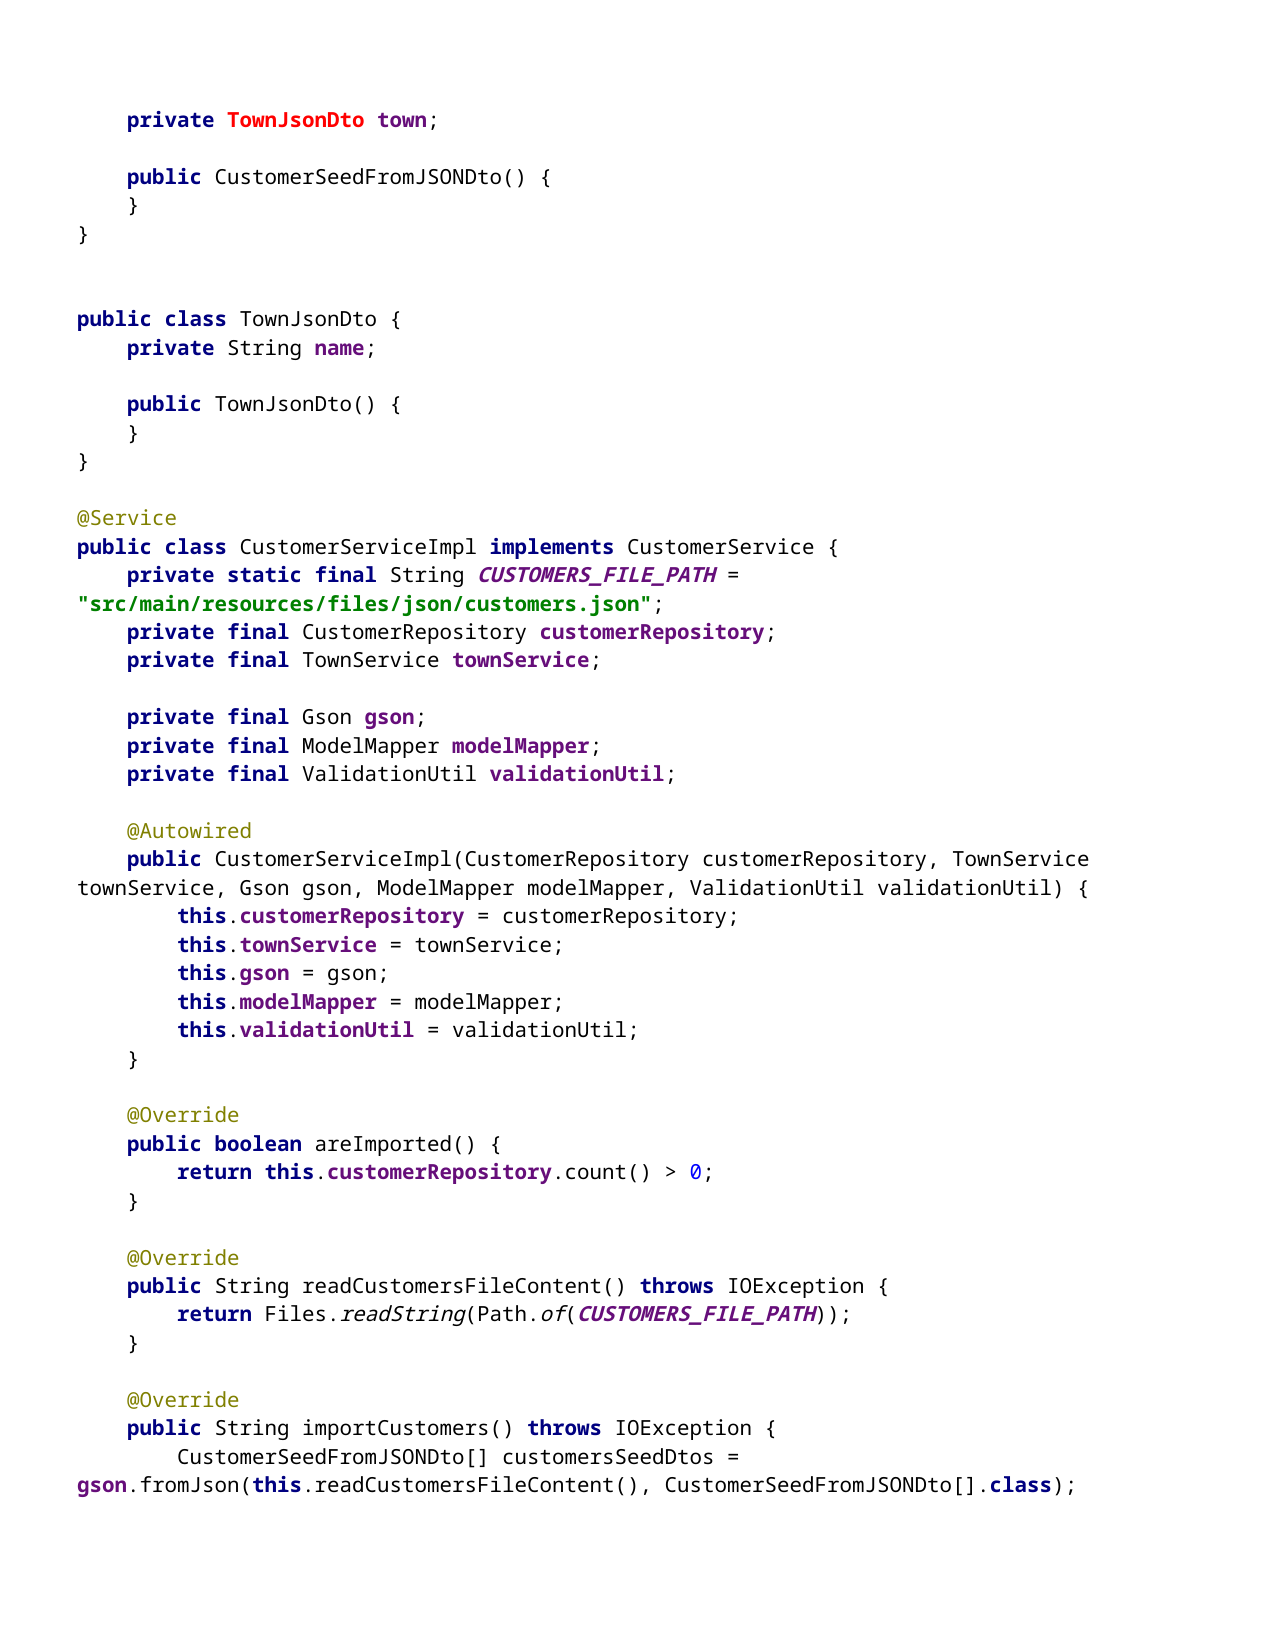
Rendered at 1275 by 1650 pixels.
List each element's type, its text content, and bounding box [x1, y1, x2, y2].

text public class TownJsonDto { private String name; public TownJsonDto() { } [77, 304, 1198, 446]
text } [77, 219, 1198, 247]
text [77, 77, 1198, 219]
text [77, 503, 1198, 1499]
text } [77, 446, 1198, 475]
